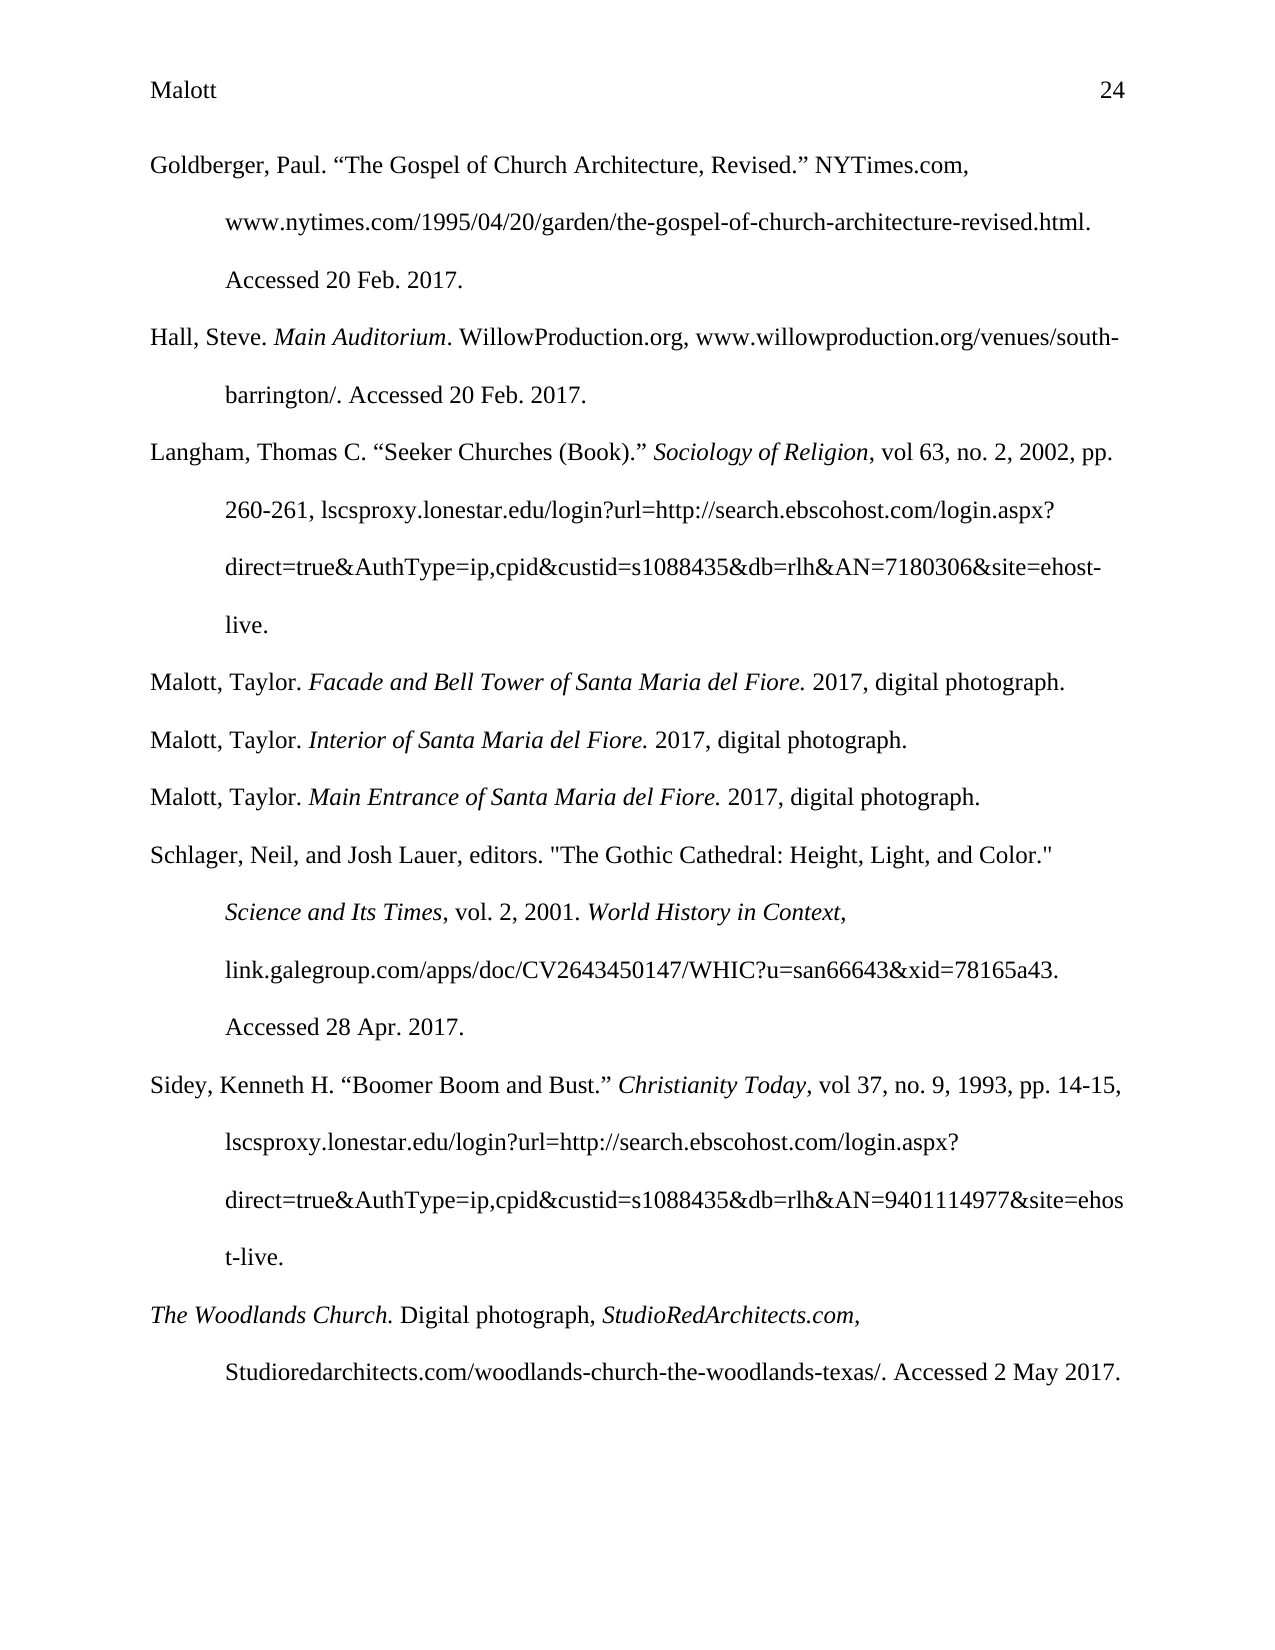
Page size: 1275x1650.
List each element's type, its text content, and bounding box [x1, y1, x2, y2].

text Malott, Taylor. Interior of Santa Maria del Fiore. 2017, digital photograph. [150, 725, 1125, 754]
text Malott, Taylor. Main Entrance of Santa Maria del Fiore. 2017, digital photograph. [150, 782, 1125, 811]
text The Woodlands Church. Digital photograph, StudioRedArchitects.com, Studioredarchitects.com/woodlands-church-the-woodlands-texas/. Accessed 2 May 2017. [150, 1300, 1125, 1386]
text Malott, Taylor. Facade and Bell Tower of Santa Maria del Fiore. 2017, digital photograph. [150, 667, 1125, 696]
text Langham, Thomas C. “Seeker Churches (Book).” Sociology of Religion, vol 63, no. 2, 2002, pp. 260-261, lscsproxy.lonestar.edu/login?url=http://search.ebscohost.com/login.aspx?direct=true&AuthType=ip,cpid&custid=s1088435&db=rlh&AN=7180306&site=ehost-live. [150, 437, 1125, 639]
text Goldberger, Paul. “The Gospel of Church Architecture, Revised.” NYTimes.com, www.nytimes.com/1995/04/20/garden/the-gospel-of-church-architecture-revised.html. Accessed 20 Feb. 2017. [150, 150, 1125, 294]
text Schlager, Neil, and Josh Lauer, editors. "The Gothic Cathedral: Height, Light, and Color." Science and Its Times, vol. 2, 2001. World History in Context, link.galegroup.com/apps/doc/CV2643450147/WHIC?u=san66643&xid=78165a43. Accessed 28 Apr. 2017. [150, 840, 1125, 1041]
text Hall, Steve. Main Auditorium. WillowProduction.org, www.willowproduction.org/venues/south-barrington/. Accessed 20 Feb. 2017. [150, 322, 1125, 409]
text Sidey, Kenneth H. “Boomer Boom and Bust.” Christianity Today, vol 37, no. 9, 1993, pp. 14-15, lscsproxy.lonestar.edu/login?url=http://search.ebscohost.com/login.aspx?direct=true&AuthType=ip,cpid&custid=s1088435&db=rlh&AN=9401114977&site=ehost-live. [150, 1070, 1125, 1271]
